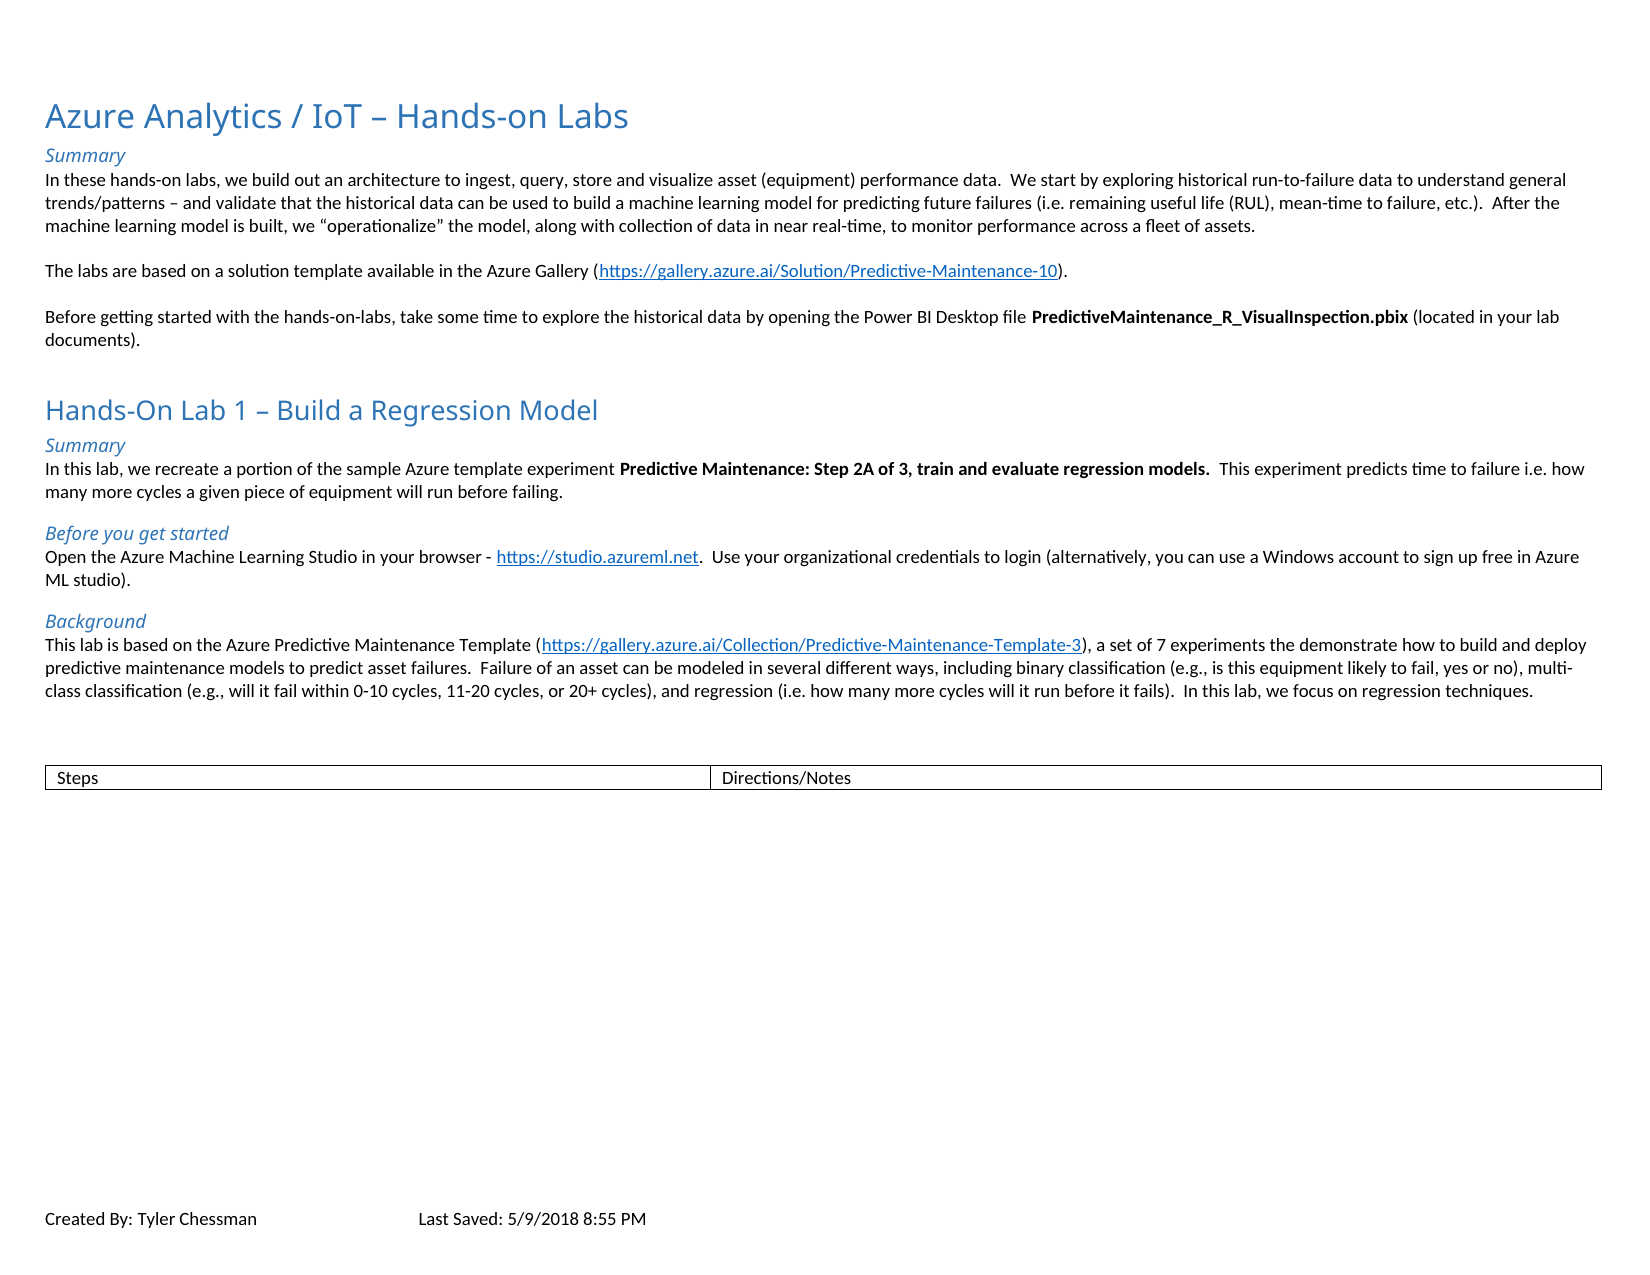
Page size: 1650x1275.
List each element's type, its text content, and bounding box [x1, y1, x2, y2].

text In this lab, we recreate a portion of the sample Azure template experiment Predictive Maintenance: Step 2A of 3, train and evaluate regression models. This experiment predicts time to failure i.e. how many more cycles a given piece of equipment will run before failing. [45, 457, 1605, 503]
subtitle Background [45, 608, 1605, 633]
table_header Steps [46, 766, 710, 789]
text The labs are based on a solution template available in the Azure Gallery (https://gallery.azure.ai/Solution/Predictive-Maintenance-10). [45, 260, 1605, 283]
text Open the Azure Machine Learning Studio in your browser - https://studio.azureml.net. Use your organizational credentials to login (alternatively, you can use a Windows account to sign up free in Azure ML studio). [45, 546, 1605, 591]
table_header Directions/Notes [711, 766, 1601, 789]
subtitle Summary [45, 432, 1605, 457]
text In these hands-on labs, we build out an architecture to ingest, query, store and visualize asset (equipment) performance data. We start by exploring historical run-to-failure data to understand general trends/patterns – and validate that the historical data can be used to build a machine learning model for predicting future failures (i.e. remaining useful life (RUL), mean-time to failure, etc.). After the machine learning model is built, we “operationalize” the model, along with collection of data in near real-time, to monitor performance across a fleet of assets. [45, 168, 1605, 237]
subtitle Hands-On Lab 1 – Build a Regression Model [45, 391, 1605, 428]
subtitle Summary [45, 142, 1605, 168]
text Before getting started with the hands-on-labs, take some time to explore the historical data by opening the Power BI Desktop file PredictiveMaintenance_R_VisualInspection.pbix (located in your lab documents). [45, 306, 1605, 351]
text This lab is based on the Azure Predictive Maintenance Template (https://gallery.azure.ai/Collection/Predictive-Maintenance-Template-3), a set of 7 experiments the demonstrate how to build and deploy predictive maintenance models to predict asset failures. Failure of an asset can be modeled in several different ways, including binary classification (e.g., is this equipment likely to fail, yes or no), multi-class classification (e.g., will it fail within 0-10 cycles, 11-20 cycles, or 20+ cycles), and regression (i.e. how many more cycles will it run before it fails). In this lab, we focus on regression techniques. [45, 633, 1605, 702]
subtitle Before you get started [45, 520, 1605, 546]
subtitle Azure Analytics / IoT – Hands-on Labs [45, 93, 1605, 138]
